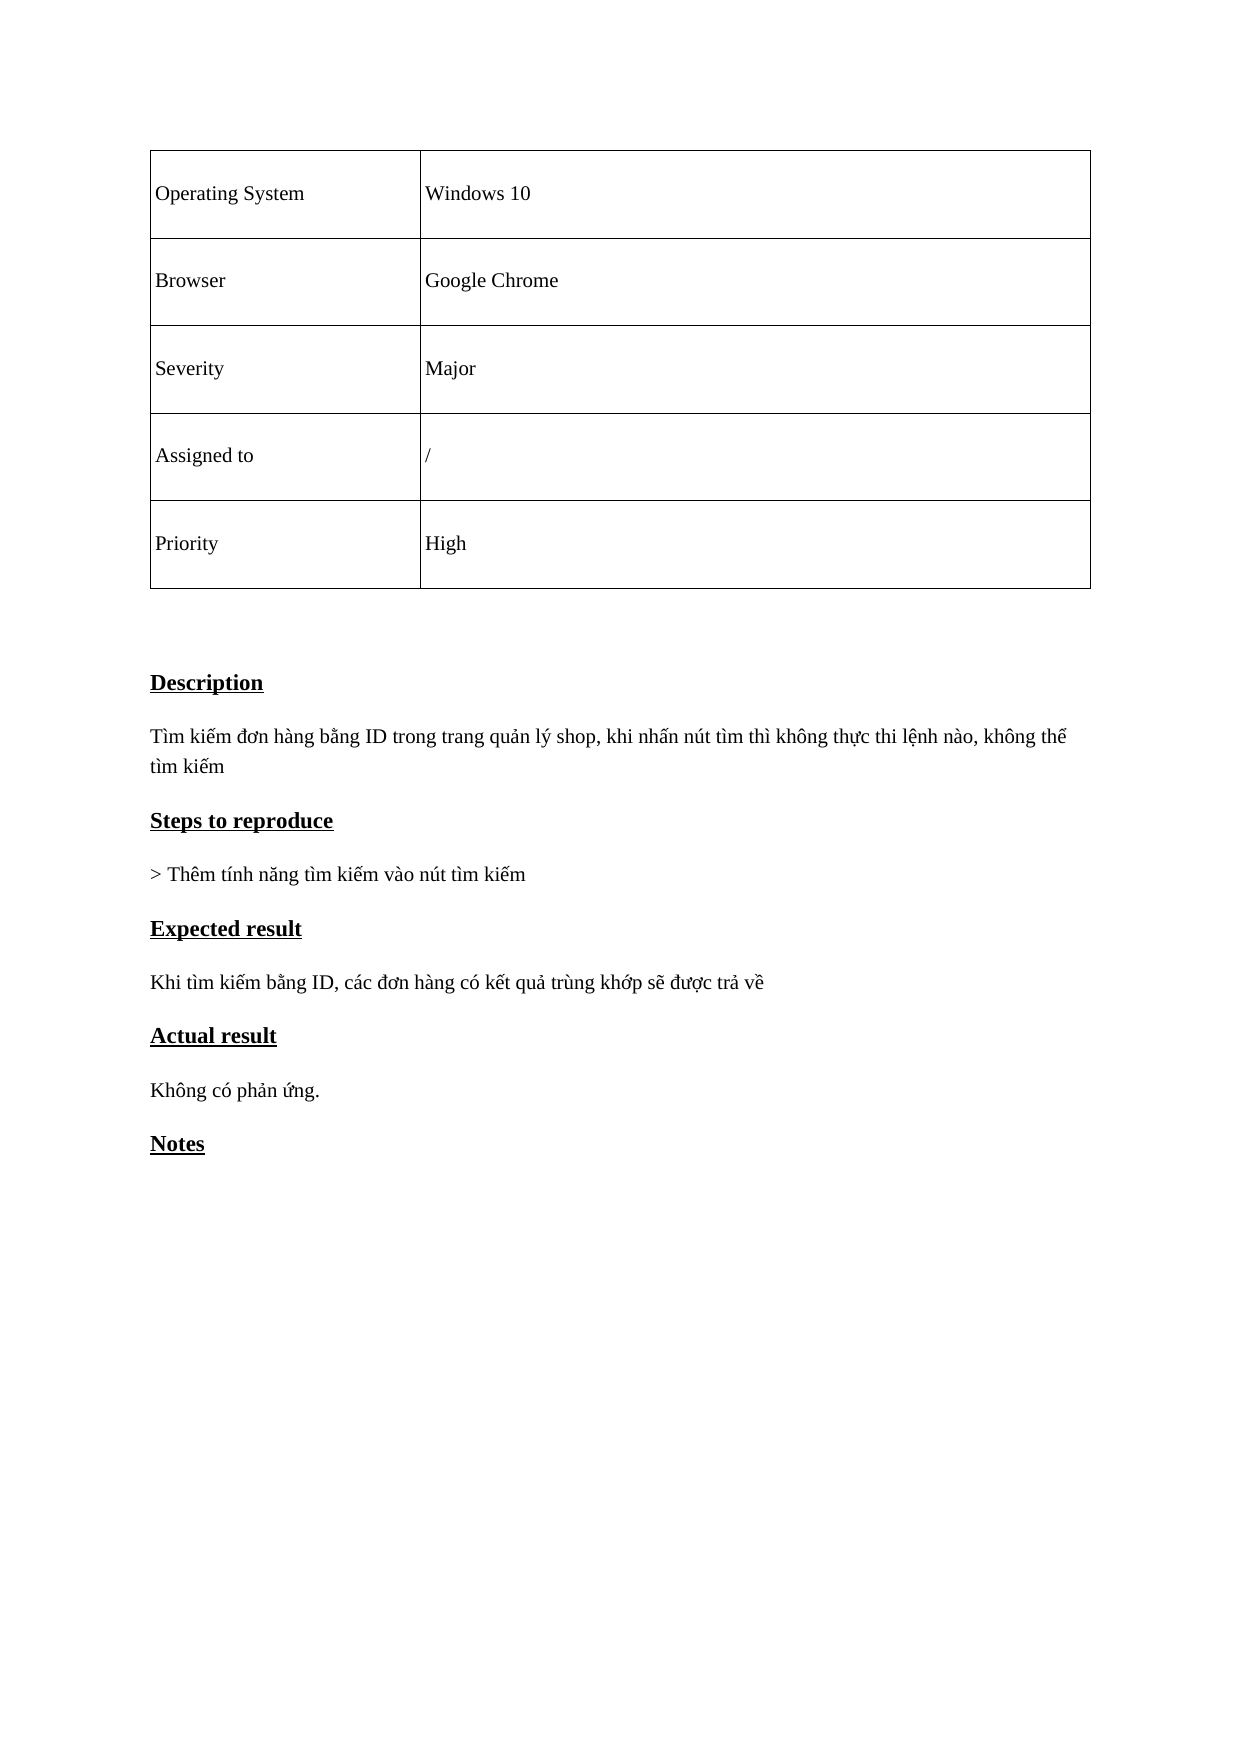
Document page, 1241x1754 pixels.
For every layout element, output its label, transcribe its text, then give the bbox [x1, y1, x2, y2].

table_cell / [421, 414, 1090, 500]
table_cell Google Chrome [421, 239, 1090, 325]
text Steps to reproduce [150, 807, 1090, 833]
text Description [150, 669, 1090, 695]
table_cell Windows 10 [421, 151, 1090, 237]
text Actual result [150, 1023, 1090, 1049]
table_cell Browser [151, 239, 420, 325]
table_cell High [421, 501, 1090, 587]
table_cell Major [421, 326, 1090, 412]
text Tìm kiếm đơn hàng bằng ID trong trang quản lý shop, khi nhấn nút tìm thì không thực thi lệnh nào, không thể tìm kiếm [150, 724, 1090, 778]
text Expected result [150, 915, 1090, 941]
text Không có phản ứng. [150, 1078, 1090, 1102]
text Khi tìm kiếm bằng ID, các đơn hàng có kết quả trùng khớp sẽ được trả về [150, 970, 1090, 994]
table_cell Severity [151, 326, 420, 412]
table_cell Assigned to [151, 414, 420, 500]
text > Thêm tính năng tìm kiếm vào nút tìm kiếm [150, 862, 1090, 886]
table_cell Operating System [151, 151, 420, 237]
table_cell Priority [151, 501, 420, 587]
text Notes [150, 1130, 1090, 1157]
